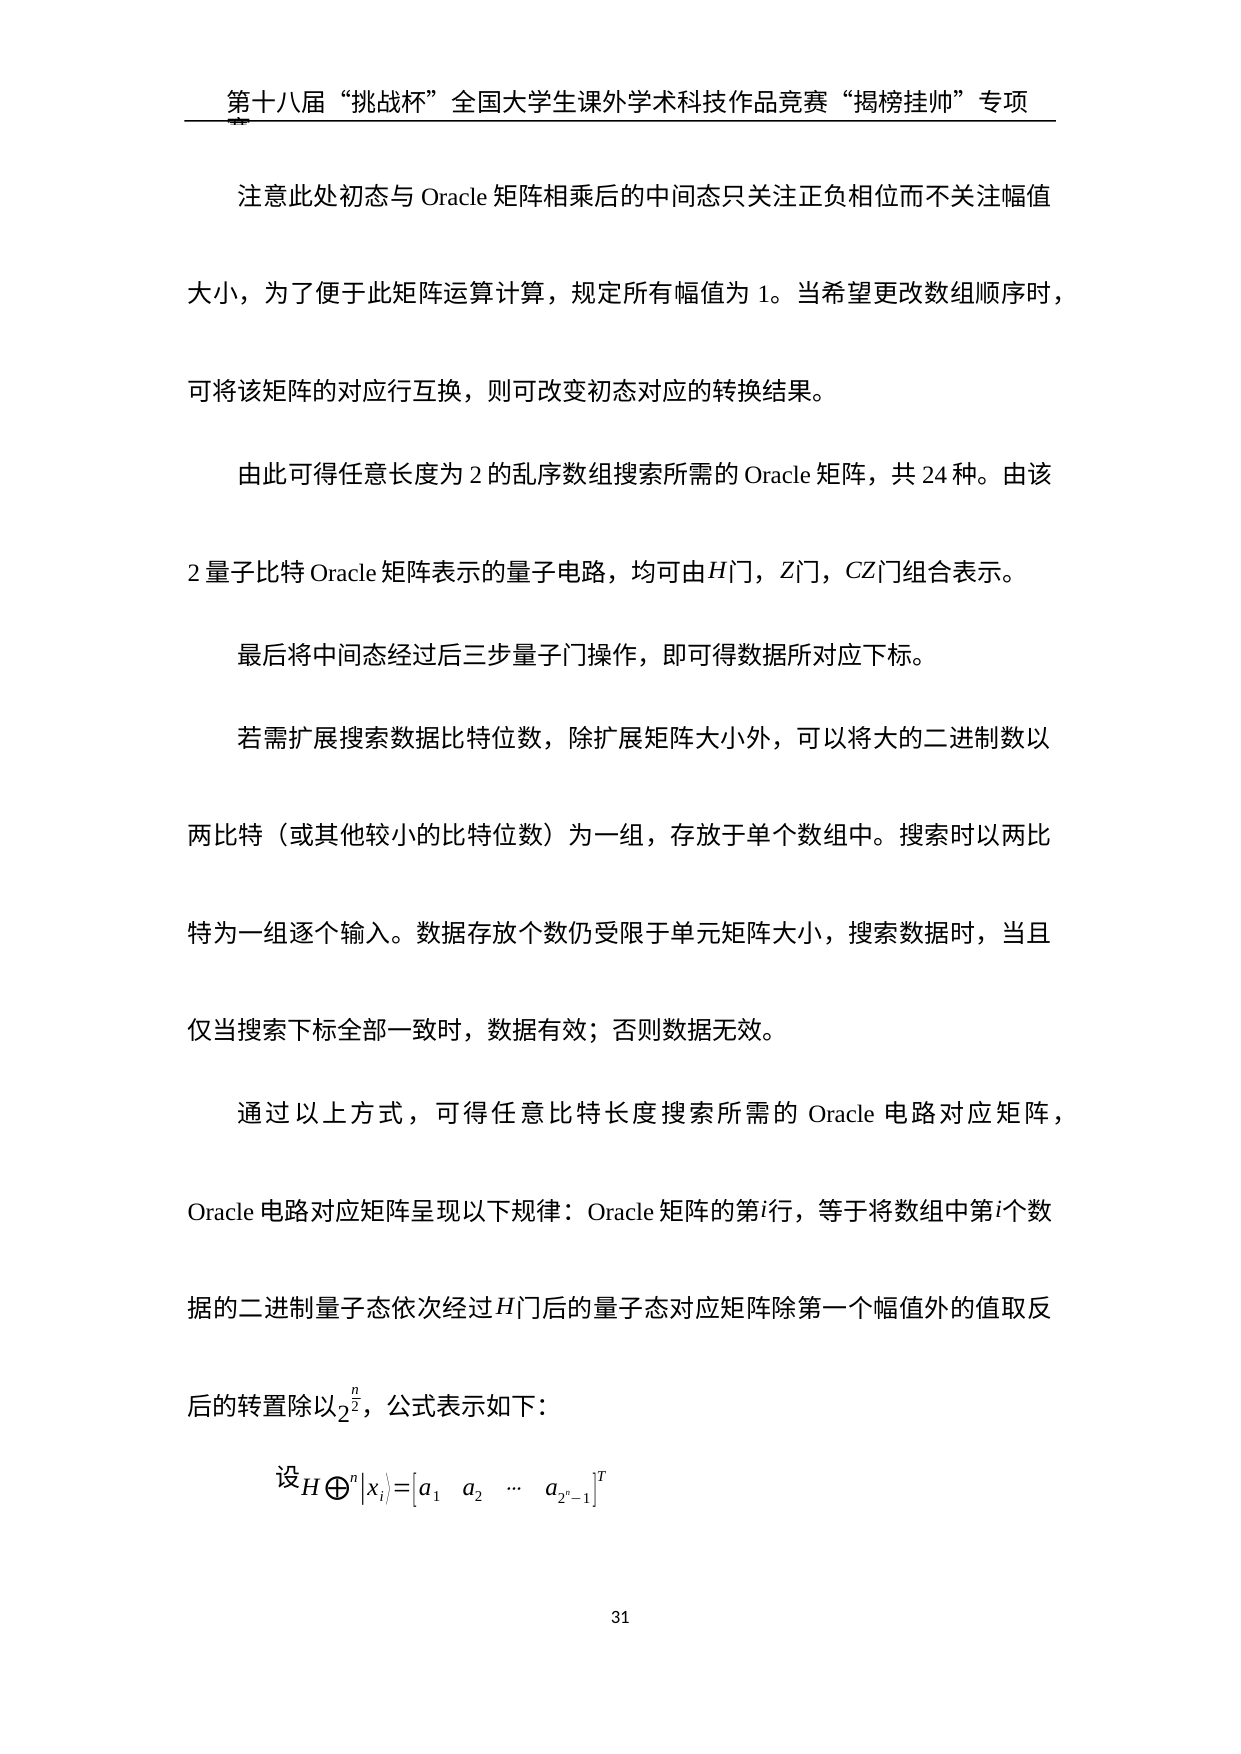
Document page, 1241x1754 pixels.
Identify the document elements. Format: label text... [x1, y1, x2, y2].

text 通过以上方式，可得任意比特长度搜索所需的Oracle电路对应矩阵，Oracle电路对应矩阵呈现以下规律：Oracle矩阵的第行，等于将数组中第个数据的二进制量子态依次经过门后的量子态对应矩阵除第一个幅值外的值取反后的转置除以，公式表示如下： [187, 1079, 1053, 1437]
text 设 [231, 1455, 1053, 1520]
text 若需扩展搜索数据比特位数，除扩展矩阵大小外，可以将大的二进制数以两比特（或其他较小的比特位数）为一组，存放于单个数组中。搜索时以两比特为一组逐个输入。数据存放个数仍受限于单元矩阵大小，搜索数据时，当且仅当搜索下标全部一致时，数据有效；否则数据无效。 [187, 704, 1053, 1061]
text 最后将中间态经过后三步量子门操作，即可得数据所对应下标。 [187, 621, 1053, 686]
text 注意此处初态与Oracle矩阵相乘后的中间态只关注正负相位而不关注幅值大小，为了便于此矩阵运算计算，规定所有幅值为1。当希望更改数组顺序时，可将该矩阵的对应行互换，则可改变初态对应的转换结果。 [187, 162, 1053, 422]
text 由此可得任意长度为2的乱序数组搜索所需的Oracle矩阵，共24种。由该2量子比特Oracle矩阵表示的量子电路，均可由门，门，门组合表示。 [187, 440, 1053, 603]
